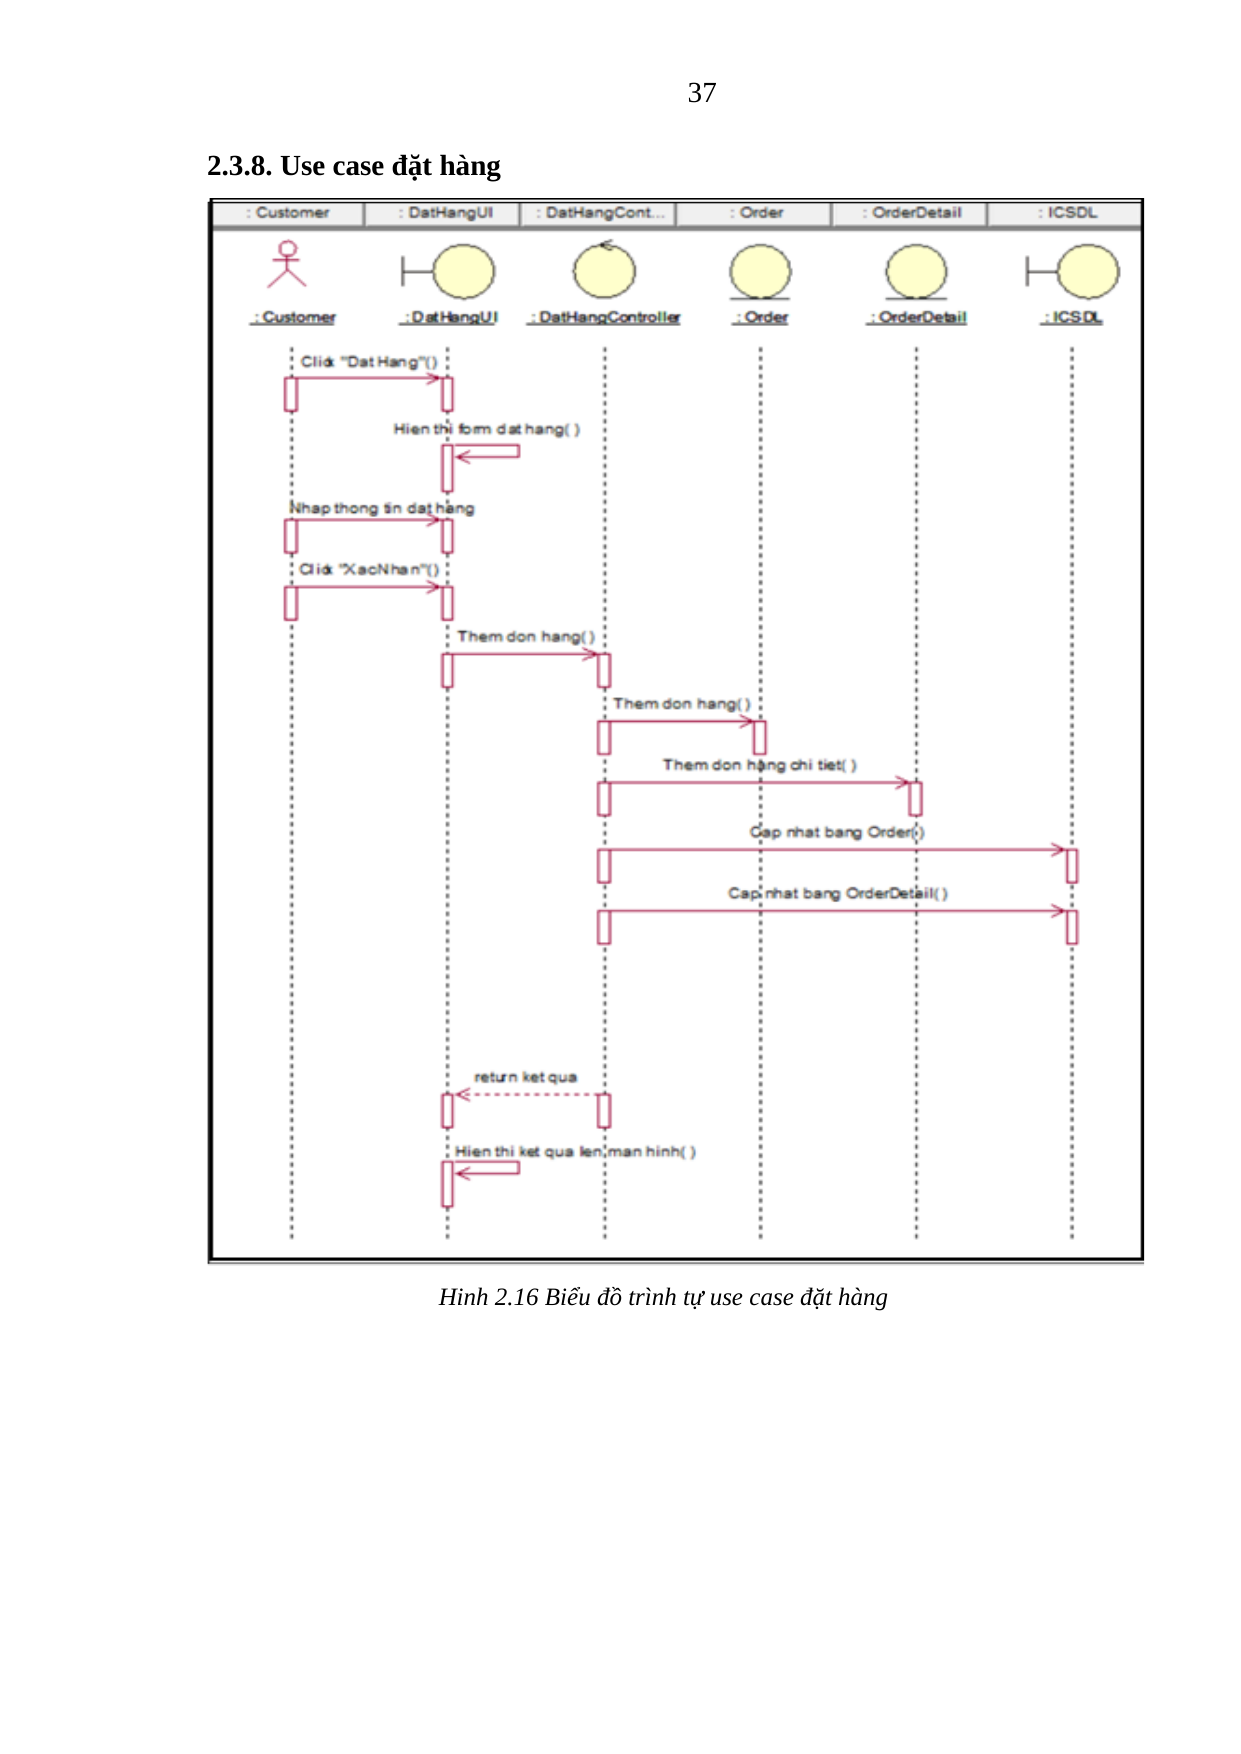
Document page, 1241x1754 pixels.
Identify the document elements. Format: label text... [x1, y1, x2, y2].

text Hinh 2.16 Biểu đồ trình tự use case đặt hàng [207, 1282, 1122, 1311]
picture [206, 198, 1145, 1266]
subtitle 2.3.8. Use case đặt hàng [207, 148, 1122, 181]
